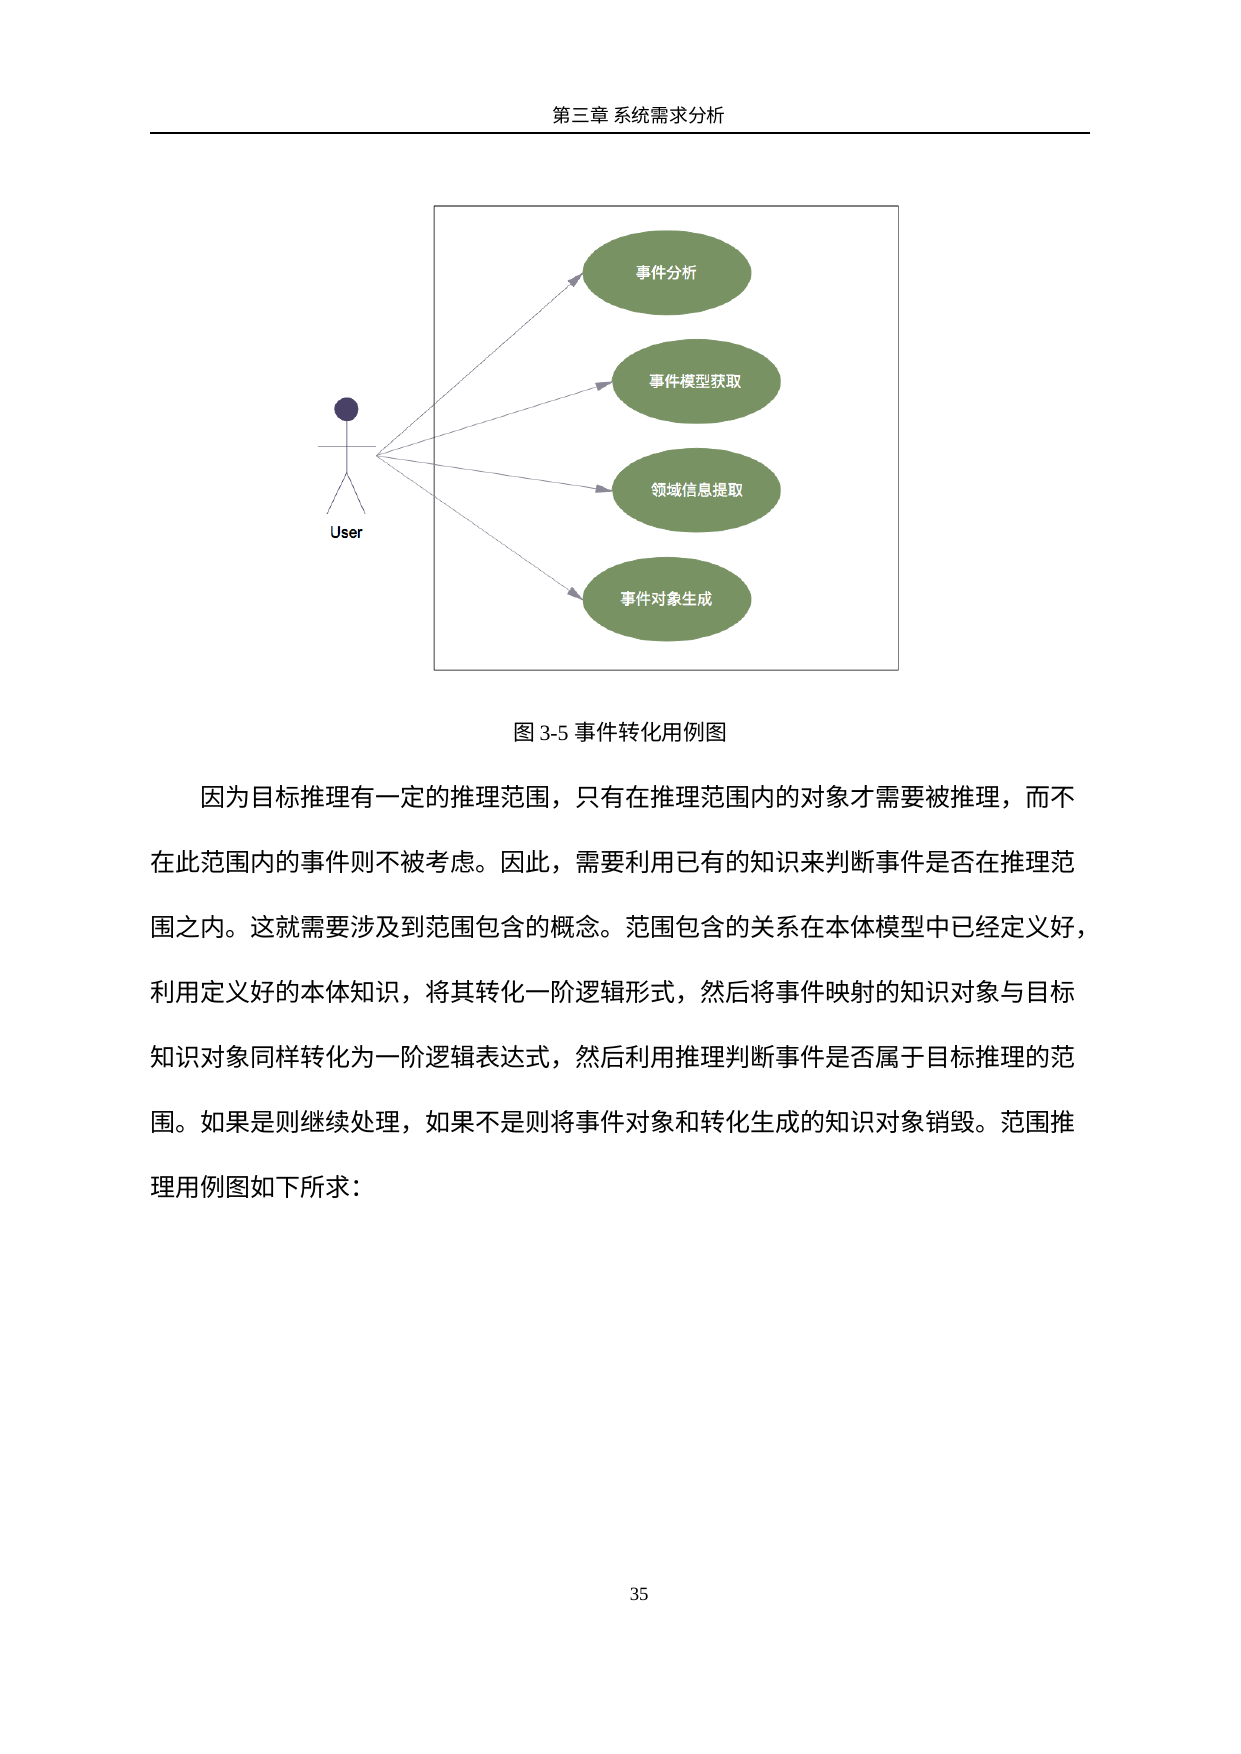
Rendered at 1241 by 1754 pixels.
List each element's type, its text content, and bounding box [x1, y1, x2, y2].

text 因为目标推理有一定的推理范围，只有在推理范围内的对象才需要被推理，而不在此范围内的事件则不被考虑。因此，需要利用已有的知识来判断事件是否在推理范围之内。这就需要涉及到范围包含的概念。范围包含的关系在本体模型中已经定义好，利用定义好的本体知识，将其转化一阶逻辑形式，然后将事件映射的知识对象与目标知识对象同样转化为一阶逻辑表达式，然后利用推理判断事件是否属于目标推理的范围。如果是则继续处理，如果不是则将事件对象和转化生成的知识对象销毁。范围推理用例图如下所求： [150, 763, 1090, 1218]
text 图3-5 事件转化用例图 [150, 714, 1090, 747]
picture [315, 194, 925, 686]
